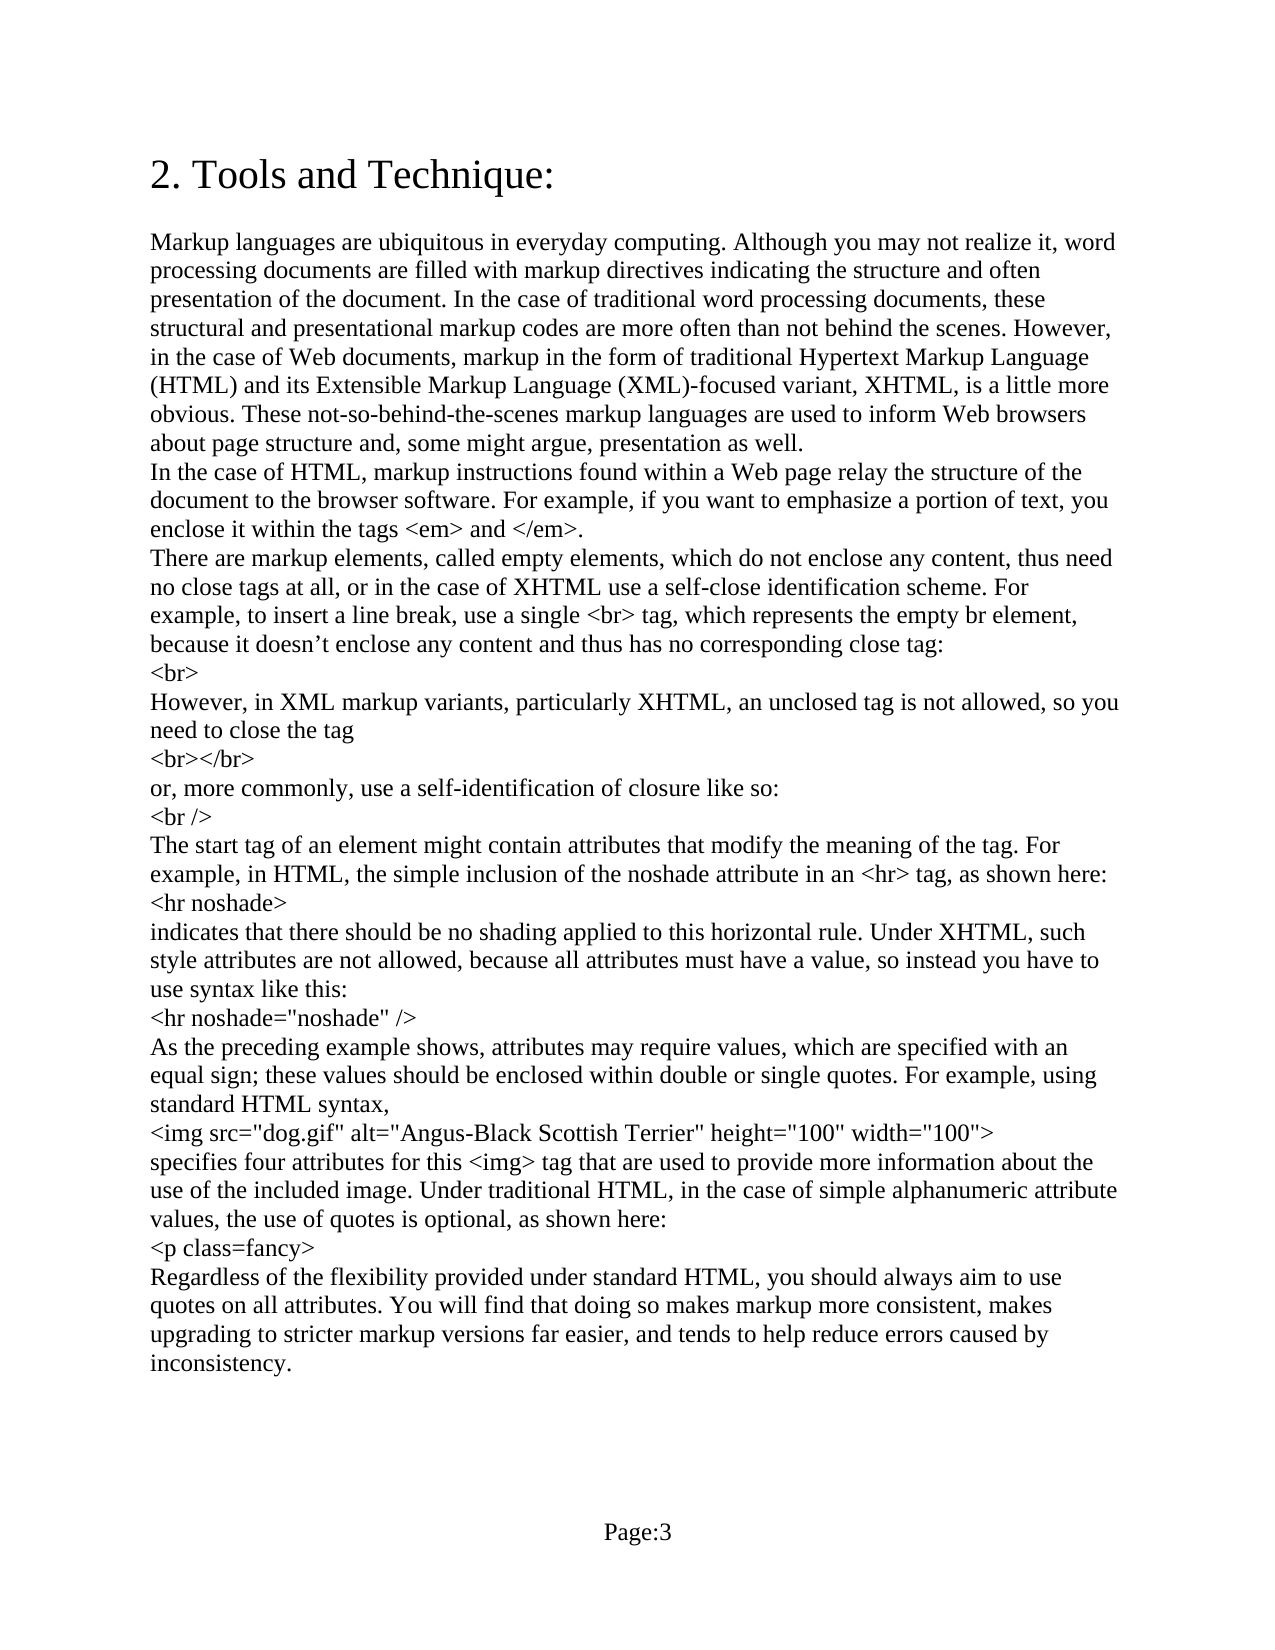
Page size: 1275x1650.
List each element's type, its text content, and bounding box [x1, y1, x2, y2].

text Markup languages are ubiquitous in everyday computing. Although you may not realize it, word processing documents are filled with markup directives indicating the structure and often presentation of the document. In the case of traditional word processing documents, these structural and presentational markup codes are more often than not behind the scenes. However, in the case of Web documents, markup in the form of traditional Hypertext Markup Language (HTML) and its Extensible Markup Language (XML)-focused variant, XHTML, is a little more obvious. These not-so-behind-the-scenes markup languages are used to inform Web browsers about page structure and, some might argue, presentation as well. [150, 227, 1125, 457]
text 2. Tools and Technique: [150, 150, 1125, 198]
text <br></br> [150, 744, 1125, 773]
text Regardless of the flexibility provided under standard HTML, you should always aim to use quotes on all attributes. You will find that doing so makes markup more consistent, makes upgrading to stricter markup versions far easier, and tends to help reduce errors caused by inconsistency. [150, 1262, 1125, 1377]
text However, in XML markup variants, particularly XHTML, an unclosed tag is not allowed, so you need to close the tag [150, 687, 1125, 744]
text <img src="dog.gif" alt="Angus-Black Scottish Terrier" height="100" width="100"> [150, 1118, 1125, 1147]
text specifies four attributes for this <img> tag that are used to provide more information about the use of the included image. Under traditional HTML, in the case of simple alphanumeric attribute values, the use of quotes is optional, as shown here: [150, 1147, 1125, 1233]
text <hr noshade="noshade" /> [150, 1003, 1125, 1032]
text The start tag of an element might contain attributes that modify the meaning of the tag. For example, in HTML, the simple inclusion of the noshade attribute in an <hr> tag, as shown here: [150, 830, 1125, 888]
text or, more commonly, use a self-identification of closure like so: [150, 773, 1125, 802]
text As the preceding example shows, attributes may require values, which are specified with an equal sign; these values should be enclosed within double or single quotes. For example, using standard HTML syntax, [150, 1032, 1125, 1118]
text In the case of HTML, markup instructions found within a Web page relay the structure of the document to the browser software. For example, if you want to emphasize a portion of text, you enclose it within the tags <em> and </em>. [150, 457, 1125, 543]
text indicates that there should be no shading applied to this horizontal rule. Under XHTML, such style attributes are not allowed, because all attributes must have a value, so instead you have to use syntax like this: [150, 917, 1125, 1003]
text There are markup elements, called empty elements, which do not enclose any content, thus need no close tags at all, or in the case of XHTML use a self-close identification scheme. For example, to insert a line break, use a single <br> tag, which represents the empty br element, because it doesn’t enclose any content and thus has no corresponding close tag: [150, 543, 1125, 658]
text <br /> [150, 802, 1125, 830]
text <br> [150, 658, 1125, 687]
text <hr noshade> [150, 888, 1125, 917]
text <p class=fancy> [150, 1233, 1125, 1262]
